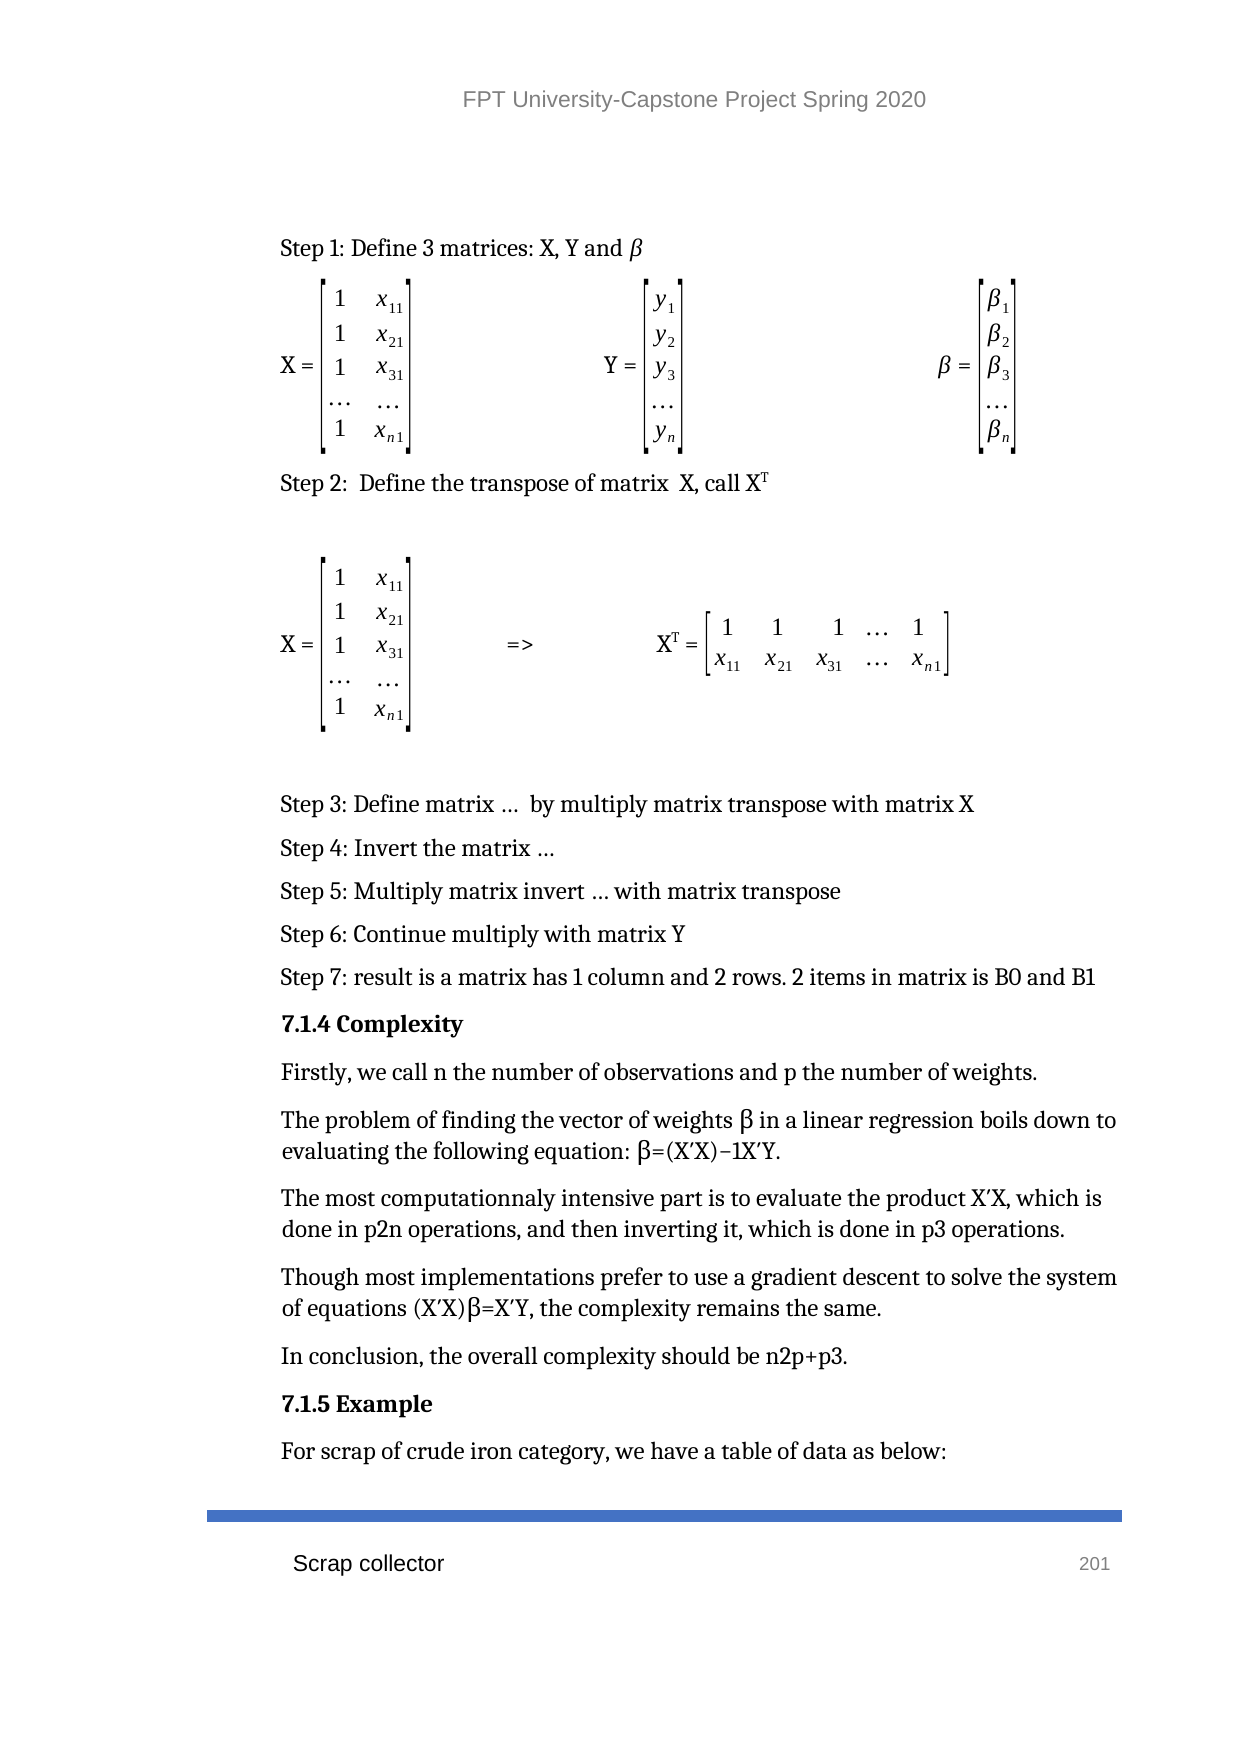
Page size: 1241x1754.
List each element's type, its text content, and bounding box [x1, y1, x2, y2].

text The most computationnaly intensive part is to evaluate the product X′X, which is done in p2n operations, and then inverting it, which is done in p3 operations. [281, 1184, 1122, 1244]
list X = Y = = [281, 277, 1122, 455]
subtitle 7.1.4 Complexity [282, 1010, 1122, 1039]
list Step 2: Define the transpose of matrix X, call XT [281, 469, 1122, 498]
list X = => XT = [281, 555, 1122, 733]
text For scrap of crude iron category, we have a table of data as below: [207, 1437, 1122, 1466]
list Step 7: result is a matrix has 1 column and 2 rows. 2 items in matrix is B0 and B1 [281, 963, 1122, 992]
text Though most implementations prefer to use a gradient descent to solve the system of equations (X′X)β=X′Y, the complexity remains the same. [281, 1263, 1122, 1323]
text In conclusion, the overall complexity should be n2p+p3. [281, 1342, 1122, 1371]
text Firstly, we call n the number of observations and p the number of weights. [281, 1058, 1122, 1087]
text The problem of finding the vector of weights β in a linear regression boils down to evaluating the following equation: β=(X′X)−1X′Y. [281, 1106, 1122, 1165]
list Step 4: Invert the matrix … [281, 833, 1122, 862]
list Step 3: Define matrix … by multiply matrix transpose with matrix X [281, 790, 1122, 819]
subtitle 7.1.5 Example [282, 1389, 1122, 1418]
list Step 5: Multiply matrix invert … with matrix transpose [281, 877, 1122, 905]
list Step 6: Continue multiply with matrix Y [281, 920, 1122, 948]
list Step 1: Define 3 matrices: X, Y and [281, 234, 1122, 263]
